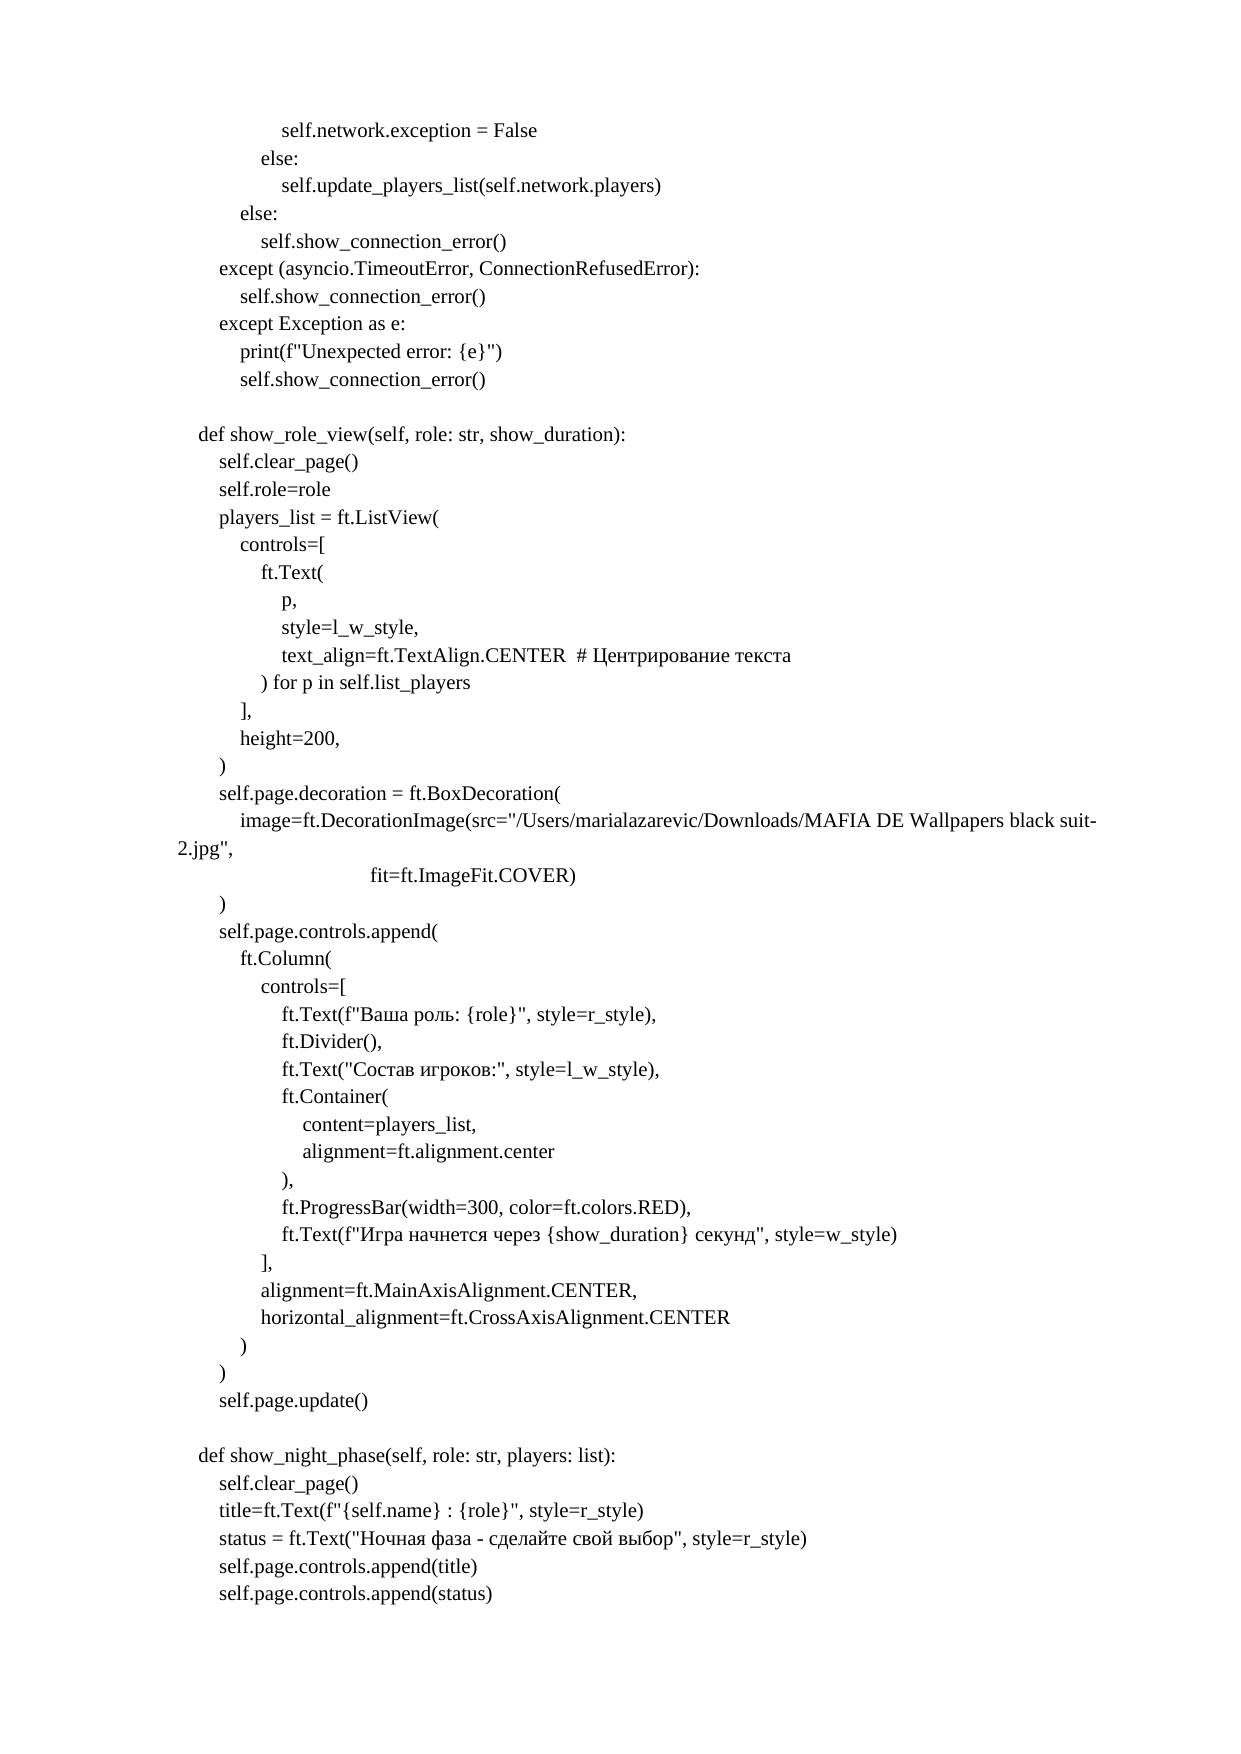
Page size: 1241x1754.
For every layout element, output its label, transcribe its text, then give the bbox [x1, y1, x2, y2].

text height=200, [177, 725, 1152, 749]
text content=players_list, [177, 1112, 1152, 1136]
text self.clear_page() [177, 449, 1152, 473]
text def show_night_phase(self, role: str, players: list): [177, 1443, 1152, 1467]
text ft.Column( [177, 946, 1152, 970]
text fit=ft.ImageFit.COVER) [177, 863, 1152, 887]
text alignment=ft.MainAxisAlignment.CENTER, [177, 1277, 1152, 1302]
text p, [177, 587, 1152, 611]
text ), [177, 1167, 1152, 1191]
text ) [177, 1360, 1152, 1384]
text alignment=ft.alignment.center [177, 1139, 1152, 1163]
text print(f"Unexpected error: {e}") [177, 339, 1152, 363]
text ) [177, 891, 1152, 915]
text self.network.exception = False [177, 118, 1152, 142]
text self.update_players_list(self.network.players) [177, 173, 1152, 197]
text title=ft.Text(f"{self.name} : {role}", style=r_style) [177, 1498, 1152, 1522]
text except Exception as e: [177, 311, 1152, 335]
text self.page.decoration = ft.BoxDecoration( [177, 781, 1152, 805]
text ) for p in self.list_players [177, 670, 1152, 694]
text ) [177, 753, 1152, 777]
text ) [177, 1333, 1152, 1357]
text controls=[ [177, 974, 1152, 998]
text horizontal_alignment=ft.CrossAxisAlignment.CENTER [177, 1305, 1152, 1329]
text ft.Container( [177, 1084, 1152, 1108]
text self.show_connection_error() [177, 284, 1152, 308]
text controls=[ [177, 532, 1152, 556]
text else: [177, 146, 1152, 170]
text ft.Text("Состав игроков:", style=l_w_style), [177, 1057, 1152, 1081]
text self.page.update() [177, 1388, 1152, 1412]
text ft.Text( [177, 560, 1152, 584]
text ft.ProgressBar(width=300, color=ft.colors.RED), [177, 1195, 1152, 1219]
text status = ft.Text("Ночная фаза - сделайте свой выбор", style=r_style) [177, 1526, 1152, 1550]
text text_align=ft.TextAlign.CENTER # Центрирование текста [177, 643, 1152, 667]
text self.page.controls.append( [177, 919, 1152, 943]
text self.role=role [177, 477, 1152, 501]
text ], [177, 698, 1152, 722]
text ft.Text(f"Игра начнется через {show_duration} секунд", style=w_style) [177, 1222, 1152, 1246]
text except (asyncio.TimeoutError, ConnectionRefusedError): [177, 256, 1152, 280]
text def show_role_view(self, role: str, show_duration): [177, 422, 1152, 446]
text ft.Divider(), [177, 1029, 1152, 1053]
text self.show_connection_error() [177, 228, 1152, 253]
text self.show_connection_error() [177, 367, 1152, 391]
text image=ft.DecorationImage(src="/Users/marialazarevic/Downloads/MAFIA DE Wallpapers black suit-2.jpg", [177, 808, 1152, 860]
text ], [177, 1250, 1152, 1274]
text style=l_w_style, [177, 615, 1152, 639]
text players_list = ft.ListView( [177, 504, 1152, 529]
text self.page.controls.append(status) [177, 1581, 1152, 1605]
text ft.Text(f"Ваша роль: {role}", style=r_style), [177, 1001, 1152, 1026]
text else: [177, 201, 1152, 225]
text self.page.controls.append(title) [177, 1553, 1152, 1578]
text self.clear_page() [177, 1471, 1152, 1495]
